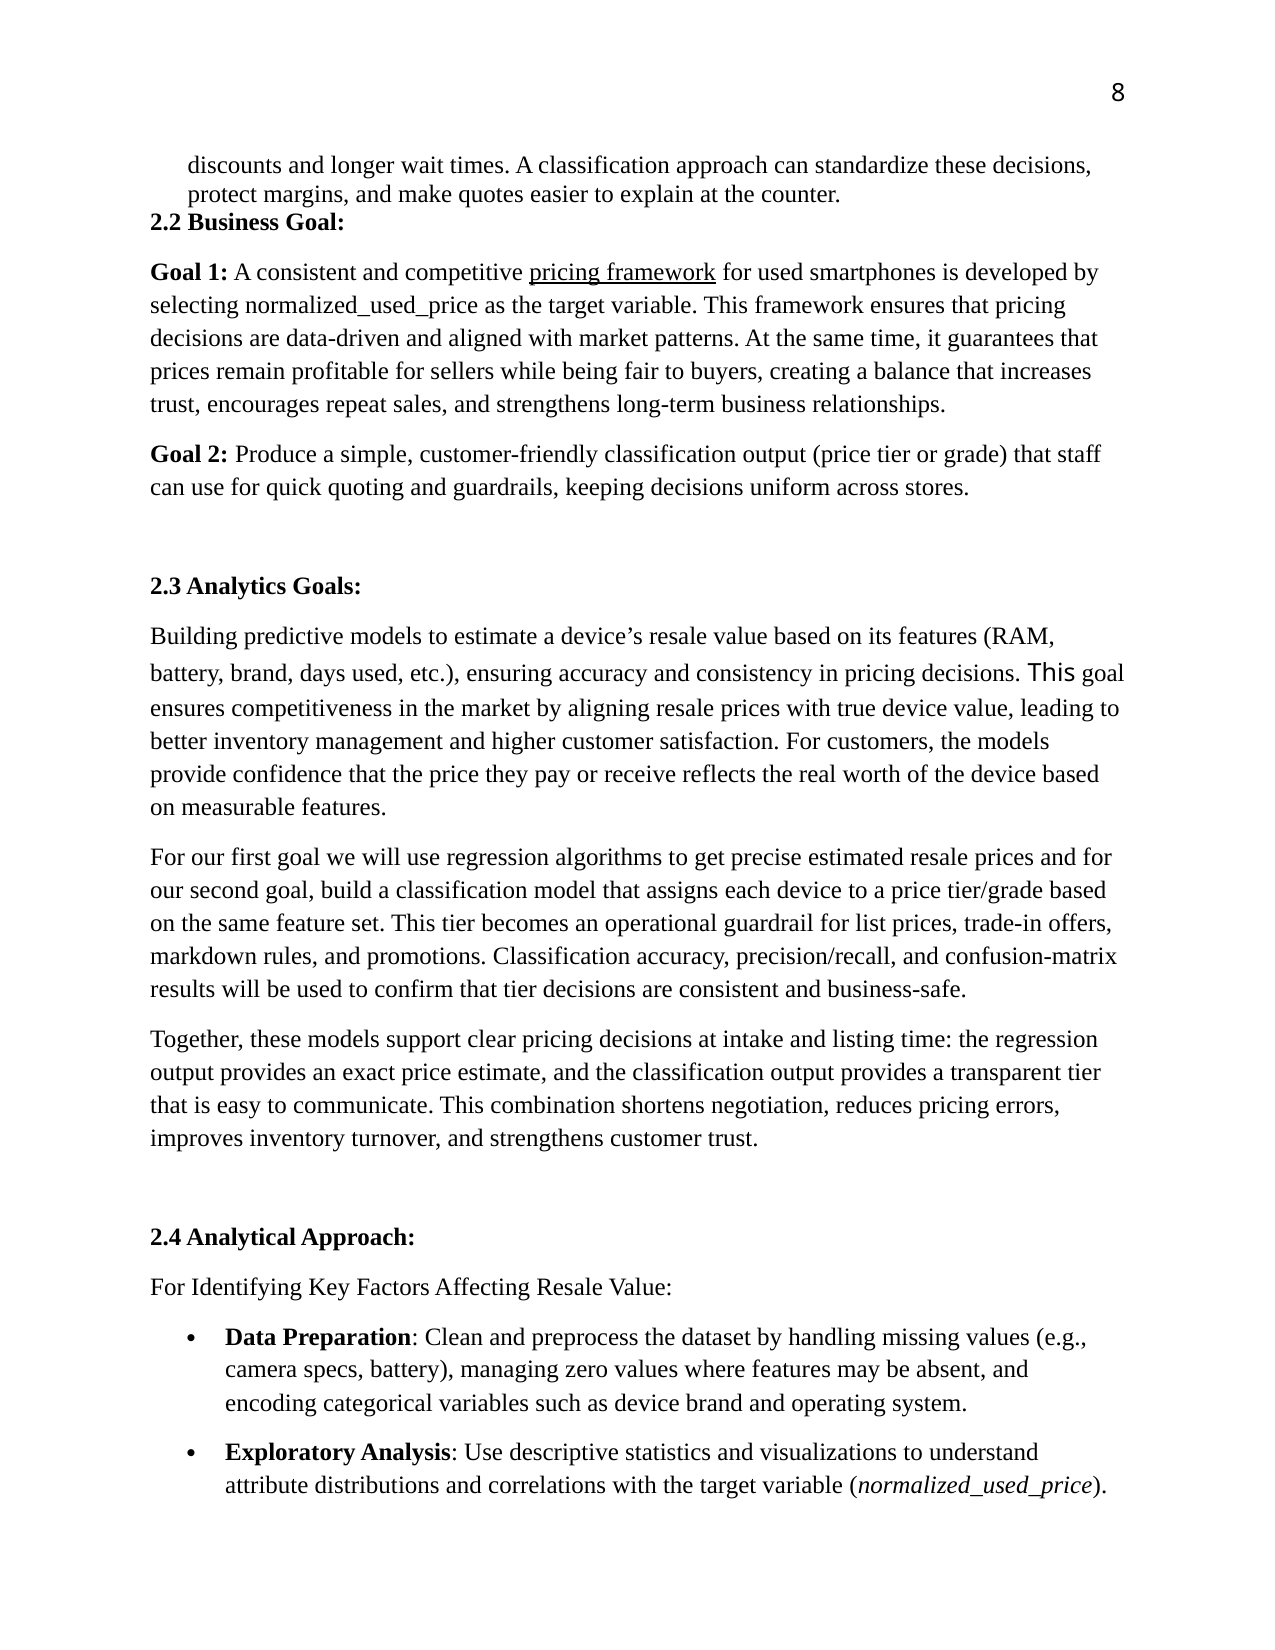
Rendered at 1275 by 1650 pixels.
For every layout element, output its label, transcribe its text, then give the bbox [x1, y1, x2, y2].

text Together, these models support clear pricing decisions at intake and listing time: the regression output provides an exact price estimate, and the classification output provides a transparent tier that is easy to communicate. This combination shortens negotiation, reduces pricing errors, improves inventory turnover, and strengthens customer trust. [150, 1024, 1125, 1152]
list Business Goal: [150, 207, 1125, 236]
text Building predictive models to estimate a device’s resale value based on its features (RAM, battery, brand, days used, etc.), ensuring accuracy and consistency in pricing decisions. This goal ensures competitiveness in the market by aligning resale prices with true device value, leading to better inventory management and higher customer satisfaction. For customers, the models provide confidence that the price they pay or receive reflects the real worth of the device based on measurable features. [150, 621, 1125, 821]
list Exploratory Analysis: Use descriptive statistics and visualizations to understand attribute distributions and correlations with the target variable (normalized_used_price). [187, 1437, 1125, 1499]
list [187, 150, 1125, 207]
text For our first goal we will use regression algorithms to get precise estimated resale prices and for our second goal, build a classification model that assigns each device to a price tier/grade based on the same feature set. This tier becomes an operational guardrail for list prices, trade-in offers, markdown rules, and promotions. Classification accuracy, precision/recall, and confusion-matrix results will be used to confirm that tier decisions are consistent and business-safe. [150, 842, 1125, 1003]
text 2.3 Analytics Goals: [150, 571, 1125, 600]
text 2.4 Analytical Approach: [150, 1222, 1125, 1251]
text Goal 2: Produce a simple, customer-friendly classification output (price tier or grade) that staff can use for quick quoting and guardrails, keeping decisions uniform across stores. [150, 439, 1125, 501]
text Goal 1: A consistent and competitive pricing framework for used smartphones is developed by selecting normalized_used_price as the target variable. This framework ensures that pricing decisions are data-driven and aligned with market patterns. At the same time, it guarantees that prices remain profitable for sellers while being fair to buyers, creating a balance that increases trust, encourages repeat sales, and strengthens long-term business relationships. [150, 257, 1125, 418]
list Data Preparation: Clean and preprocess the dataset by handling missing values (e.g., camera specs, battery), managing zero values where features may be absent, and encoding categorical variables such as device brand and operating system. [187, 1322, 1125, 1416]
text For Identifying Key Factors Affecting Resale Value: [150, 1272, 1125, 1301]
